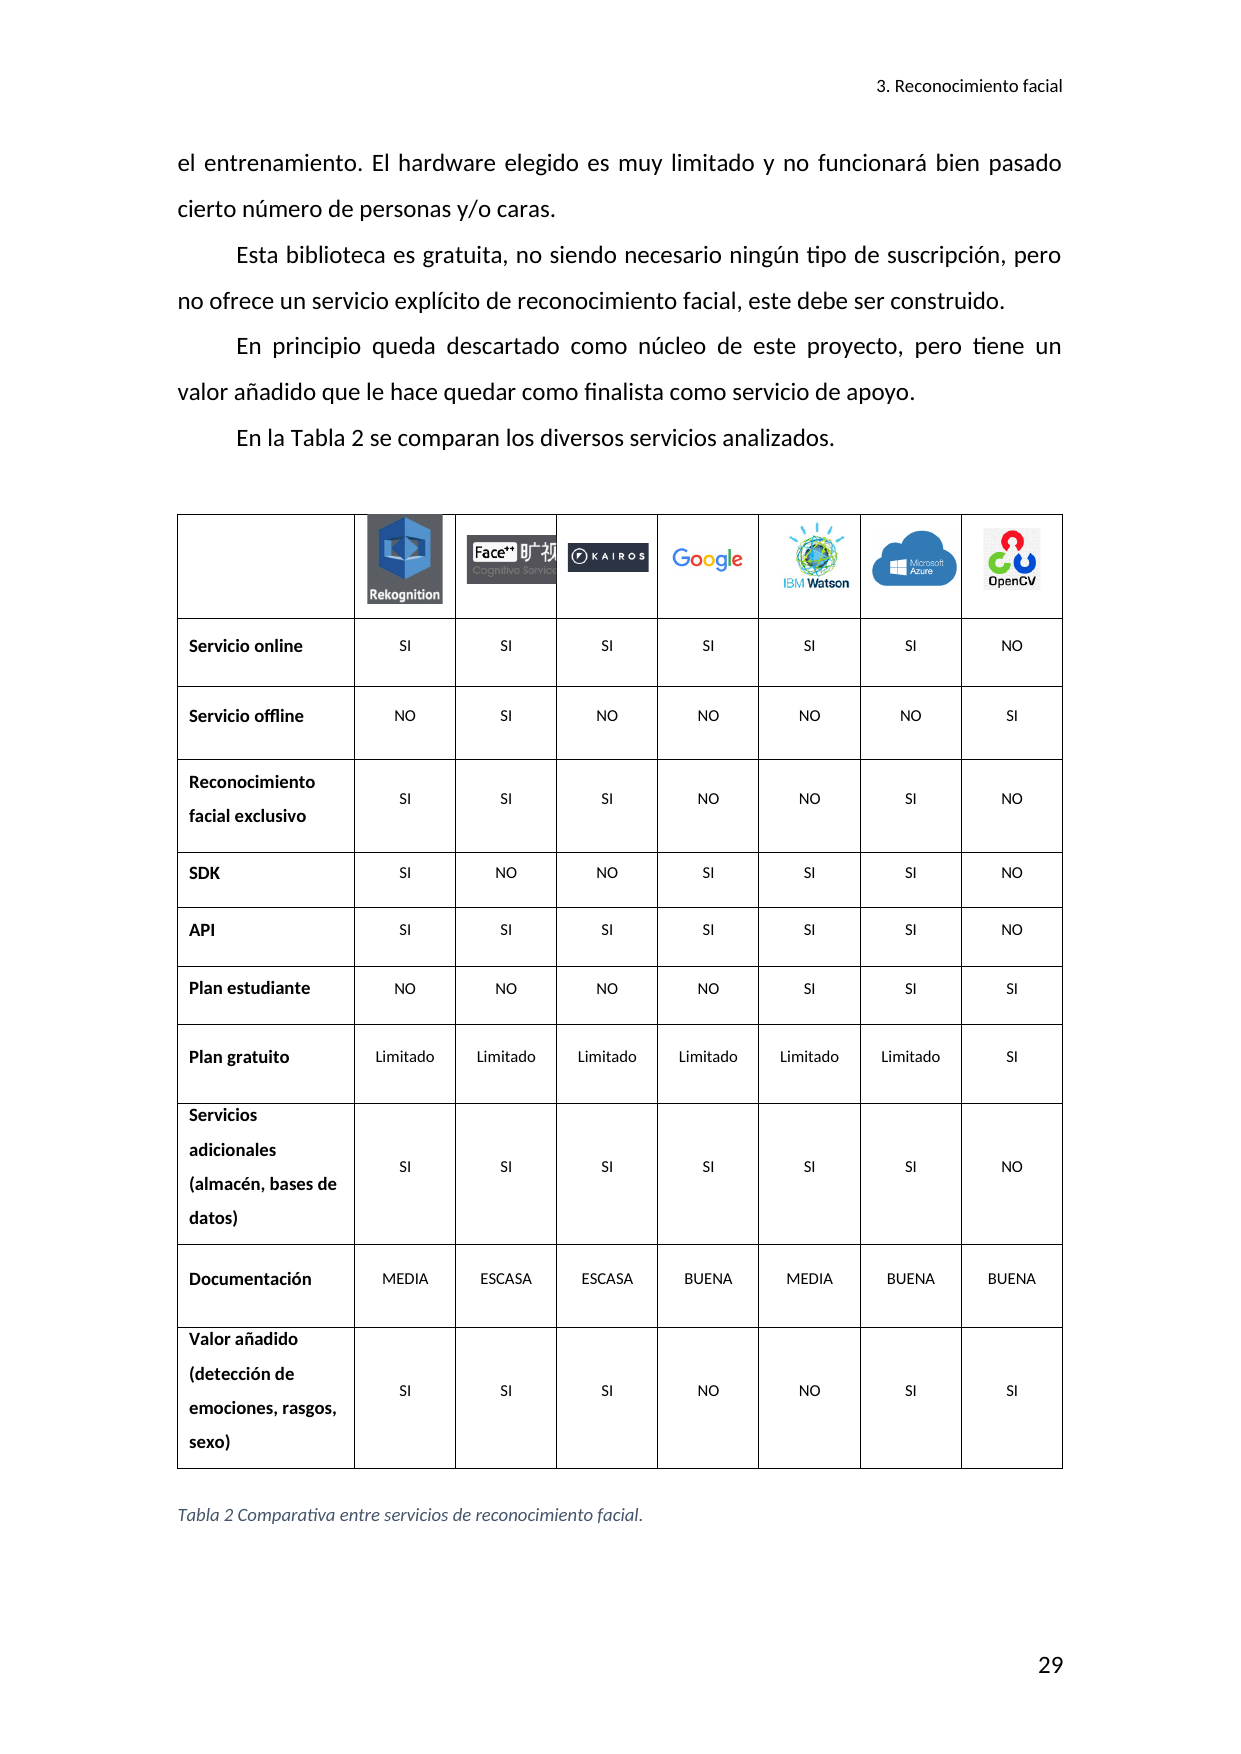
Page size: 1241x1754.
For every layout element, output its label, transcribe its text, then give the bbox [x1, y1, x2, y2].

picture [770, 520, 858, 598]
table_cell SI [759, 853, 860, 907]
table_cell NO [962, 908, 1062, 966]
table_cell SI [962, 1025, 1062, 1102]
picture [983, 528, 1041, 590]
table_cell Reconocimiento facial exclusivo [178, 760, 354, 852]
table_cell SI [557, 1104, 657, 1244]
picture [871, 529, 959, 589]
picture [367, 514, 443, 604]
table_cell API [178, 908, 354, 966]
table_cell SI [557, 619, 657, 686]
table_header [759, 515, 860, 618]
text En la Tabla 2 se comparan los diversos servicios analizados. [177, 422, 1063, 452]
table_cell NO [658, 1328, 758, 1468]
table_cell SI [861, 1104, 961, 1244]
picture [567, 543, 649, 572]
table_cell SI [456, 908, 556, 966]
table_cell NO [355, 967, 455, 1024]
table_cell NO [658, 967, 758, 1024]
table_cell SI [861, 619, 961, 686]
table_cell SDK [178, 853, 354, 907]
table_cell NO [557, 967, 657, 1024]
table_cell SI [355, 619, 455, 686]
table_cell SI [759, 619, 860, 686]
table_cell SI [658, 908, 758, 966]
table_cell SI [456, 687, 556, 759]
table_cell SI [557, 1328, 657, 1468]
table_cell NO [355, 687, 455, 759]
table_cell SI [456, 619, 556, 686]
table_cell NO [962, 1104, 1062, 1244]
table_cell Plan estudiante [178, 967, 354, 1024]
table_cell Limitado [557, 1025, 657, 1102]
table_cell Limitado [861, 1025, 961, 1102]
table_cell SI [861, 760, 961, 852]
table_cell NO [557, 853, 657, 907]
table_cell NO [456, 853, 556, 907]
table_cell NO [759, 1328, 860, 1468]
table_cell MEDIA [759, 1245, 860, 1327]
table_header [557, 515, 657, 618]
table_cell SI [861, 967, 961, 1024]
table_cell SI [861, 1328, 961, 1468]
table_cell NO [861, 687, 961, 759]
table_cell NO [759, 687, 860, 759]
table_cell SI [658, 619, 758, 686]
table_cell NO [456, 967, 556, 1024]
table_header [355, 515, 455, 618]
table_cell SI [861, 853, 961, 907]
table_cell Limitado [759, 1025, 860, 1102]
table_cell SI [658, 1104, 758, 1244]
table_header [861, 515, 961, 618]
table_cell Plan gratuito [178, 1025, 354, 1102]
table_cell BUENA [658, 1245, 758, 1327]
table_cell Limitado [355, 1025, 455, 1102]
table_cell SI [557, 908, 657, 966]
table_cell SI [658, 853, 758, 907]
table_cell SI [355, 853, 455, 907]
table_cell SI [759, 1104, 860, 1244]
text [177, 148, 1063, 224]
text En principio queda descartado como núcleo de este proyecto, pero tiene un valor añadido que le hace quedar como finalista como servicio de apoyo. [177, 331, 1063, 407]
table_cell NO [658, 687, 758, 759]
table_cell Servicio offline [178, 687, 354, 759]
table_cell SI [355, 1328, 455, 1468]
table_cell NO [962, 760, 1062, 852]
table_cell BUENA [962, 1245, 1062, 1327]
table_cell NO [962, 853, 1062, 907]
table_cell SI [355, 908, 455, 966]
table_cell SI [759, 967, 860, 1024]
table_cell ESCASA [557, 1245, 657, 1327]
table_cell SI [355, 1104, 455, 1244]
table_cell Valor añadido (detección de emociones, rasgos, sexo) [178, 1328, 354, 1468]
table_cell NO [557, 687, 657, 759]
table_cell SI [557, 760, 657, 852]
table_cell NO [658, 760, 758, 852]
table_cell MEDIA [355, 1245, 455, 1327]
table_cell BUENA [861, 1245, 961, 1327]
table_cell SI [456, 1328, 556, 1468]
text Esta biblioteca es gratuita, no siendo necesario ningún tipo de suscripción, pero no ofrece un servicio explícito de reconocimiento facial, este debe ser construido. [177, 239, 1063, 315]
table_cell SI [962, 1328, 1062, 1468]
picture [671, 542, 746, 576]
table_cell SI [355, 760, 455, 852]
table_cell SI [962, 967, 1062, 1024]
table_cell Documentación [178, 1245, 354, 1327]
table_cell SI [962, 687, 1062, 759]
picture [466, 535, 557, 584]
table_header [178, 515, 354, 618]
table_cell SI [759, 908, 860, 966]
table_cell SI [861, 908, 961, 966]
table_header [962, 515, 1062, 618]
table_cell ESCASA [456, 1245, 556, 1327]
table_cell Servicios adicionales (almacén, bases de datos) [178, 1104, 354, 1244]
table_cell Servicio online [178, 619, 354, 686]
table_cell SI [456, 1104, 556, 1244]
table_cell SI [456, 760, 556, 852]
table_cell Limitado [658, 1025, 758, 1102]
table_header [456, 515, 556, 618]
table_header [658, 515, 758, 618]
table_cell Limitado [456, 1025, 556, 1102]
table_cell NO [962, 619, 1062, 686]
table_cell NO [759, 760, 860, 852]
